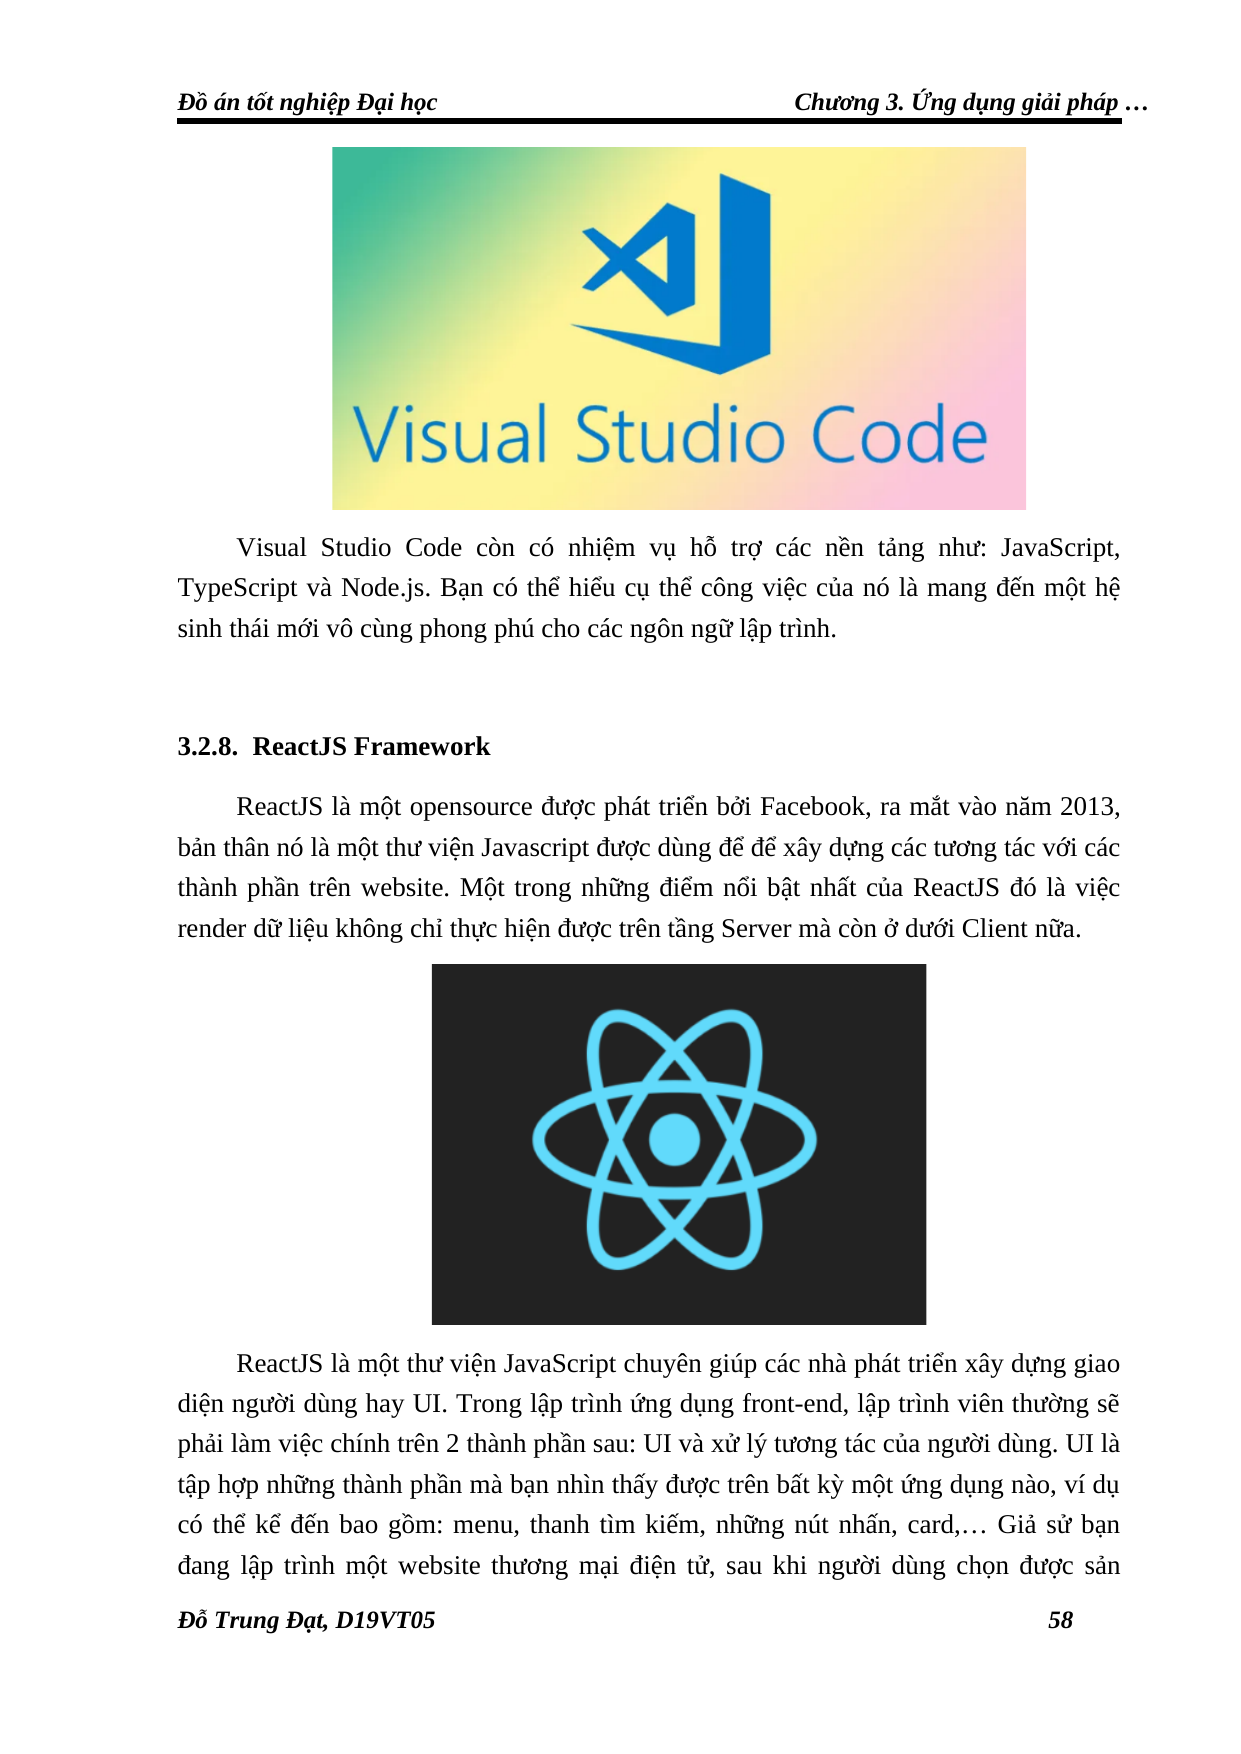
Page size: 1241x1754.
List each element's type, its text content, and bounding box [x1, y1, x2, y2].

text ReactJS là một opensource được phát triển bởi Facebook, ra mắt vào năm 2013, bản thân nó là một thư viện Javascript được dùng để để xây dựng các tương tác với các thành phần trên website. Một trong những điểm nổi bật nhất của ReactJS đó là việc render dữ liệu không chỉ thực hiện được trên tầng Server mà còn ở dưới Client nữa. [177, 790, 1122, 943]
picture [431, 964, 927, 1325]
subtitle ReactJS Framework [177, 730, 1122, 761]
picture [332, 147, 1027, 510]
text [177, 1347, 1122, 1580]
text Visual Studio Code còn có nhiệm vụ hỗ trợ các nền tảng như: JavaScript, TypeScript và Node.js. Bạn có thể hiểu cụ thể công việc của nó là mang đến một hệ sinh thái mới vô cùng phong phú cho các ngôn ngữ lập trình. [177, 531, 1122, 643]
